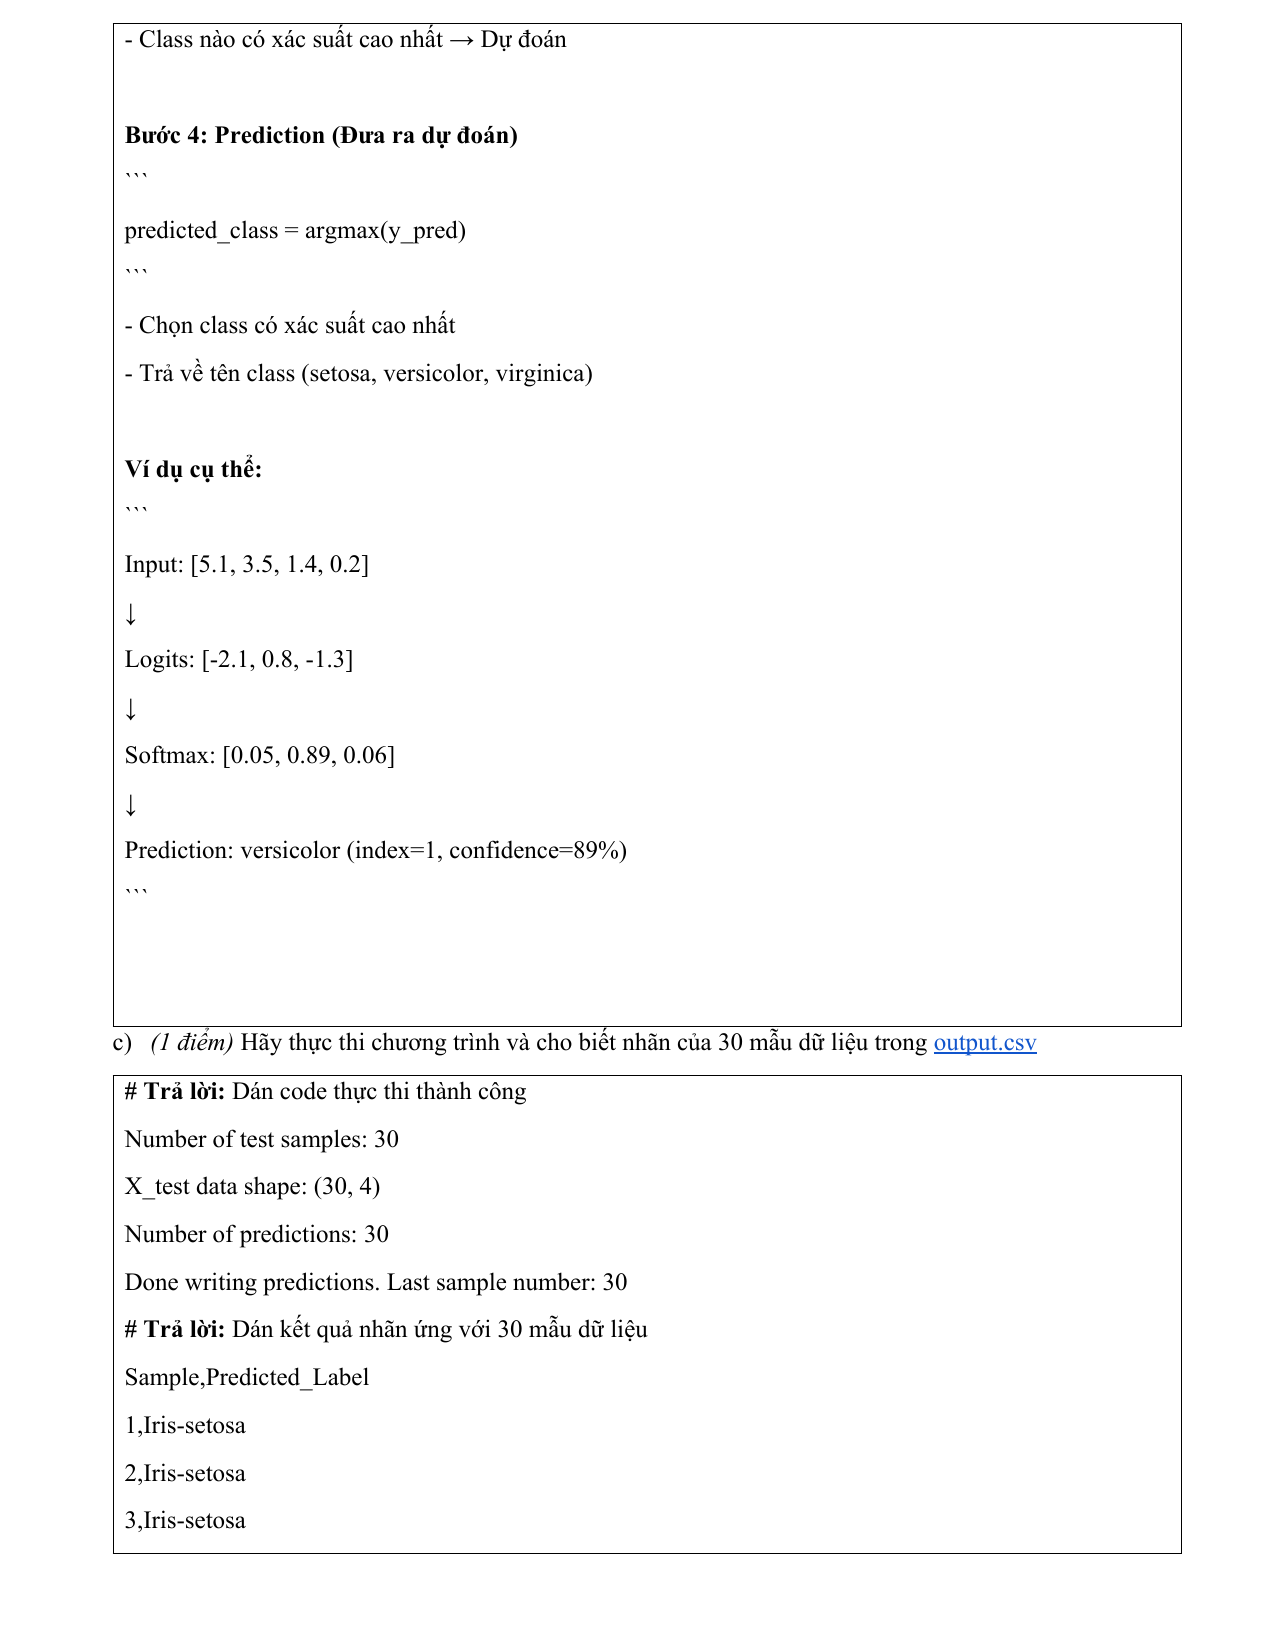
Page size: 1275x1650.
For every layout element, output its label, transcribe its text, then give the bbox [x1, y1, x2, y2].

list (1 điểm) Hãy thực thi chương trình và cho biết nhãn của 30 mẫu dữ liệu trong output.csv [112, 1027, 1200, 1056]
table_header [114, 24, 1181, 1026]
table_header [114, 1076, 1181, 1553]
